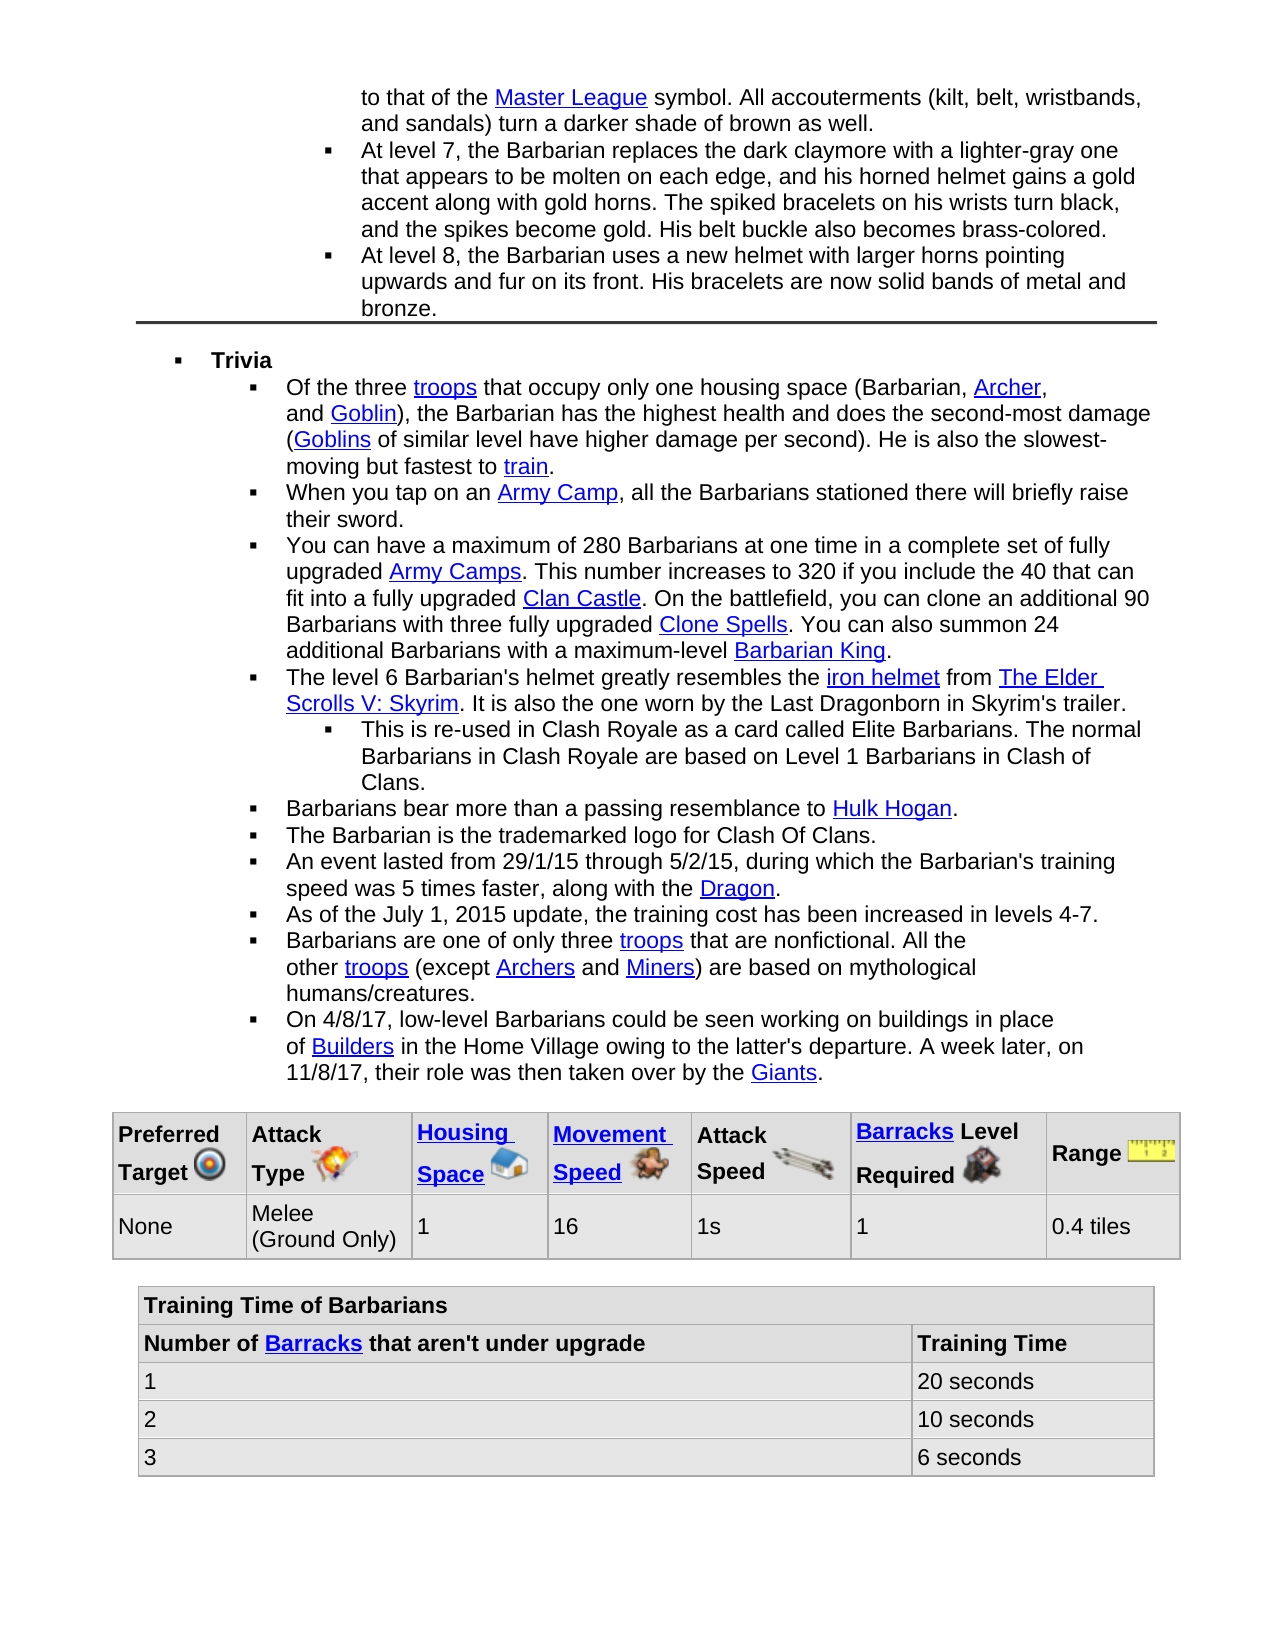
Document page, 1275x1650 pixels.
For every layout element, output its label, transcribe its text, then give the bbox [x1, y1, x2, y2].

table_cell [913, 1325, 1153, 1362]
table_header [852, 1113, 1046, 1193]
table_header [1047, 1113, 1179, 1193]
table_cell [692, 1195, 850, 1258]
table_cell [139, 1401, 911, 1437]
list Barbarians bear more than a passing resemblance to Hulk Hogan. [248, 795, 1157, 822]
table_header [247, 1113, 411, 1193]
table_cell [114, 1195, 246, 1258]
picture [194, 1147, 226, 1181]
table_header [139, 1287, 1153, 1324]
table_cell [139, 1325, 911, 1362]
picture [628, 1147, 669, 1181]
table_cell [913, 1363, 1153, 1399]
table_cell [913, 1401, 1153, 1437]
picture [961, 1144, 1002, 1184]
list As of the July 1, 2015 update, the training cost has been increased in levels 4-7. [248, 901, 1157, 927]
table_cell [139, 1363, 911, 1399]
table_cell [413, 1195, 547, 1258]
list You can have a maximum of 280 Barbarians at one time in a complete set of fully upgraded Army Camps. This number increases to 320 if you include the 40 that can fit into a fully upgraded Clan Castle. On the battlefield, you can clone an additional 90 Barbarians with three fully upgraded Clone Spells. You can also summon 24 additional Barbarians with a maximum-level Barbarian King. [248, 532, 1157, 664]
picture [1127, 1140, 1175, 1162]
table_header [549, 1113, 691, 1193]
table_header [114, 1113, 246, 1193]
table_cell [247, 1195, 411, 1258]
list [323, 84, 1157, 137]
list An event lasted from 29/1/15 through 5/2/15, during which the Barbarian's training speed was 5 times faster, along with the Dragon. [248, 848, 1157, 901]
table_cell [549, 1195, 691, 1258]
list Barbarians are one of only three troops that are nonfictional. All the other troops (except Archers and Miners) are based on mythological humans/creatures. [248, 927, 1157, 1006]
list This is re-used in Clash Royale as a card called Elite Barbarians. The normal Barbarians in Clash Royale are based on Level 1 Barbarians in Clash of Clans. [323, 716, 1157, 795]
list Of the three troops that occupy only one housing space (Barbarian, Archer, and Goblin), the Barbarian has the highest health and does the second-most damage (Goblins of similar level have higher damage per second). He is also the slowest-moving but fastest to train. [248, 374, 1157, 479]
list On 4/8/17, low-level Barbarians could be seen working on buildings in place of Builders in the Home Village owing to the latter's departure. A week later, on 11/8/17, their role was then taken over by the Giants. [248, 1006, 1157, 1085]
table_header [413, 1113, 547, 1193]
picture [771, 1148, 835, 1180]
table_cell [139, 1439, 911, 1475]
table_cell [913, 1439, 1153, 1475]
list Trivia [173, 347, 1157, 374]
picture [311, 1146, 359, 1182]
list At level 8, the Barbarian uses a new helmet with larger horns pointing upwards and fur on its front. His bracelets are now solid bands of metal and bronze. [323, 242, 1157, 321]
picture [490, 1145, 529, 1183]
list When you tap on an Army Camp, all the Barbarians stationed there will briefly raise their sword. [248, 479, 1157, 532]
list The Barbarian is the trademarked logo for Clash Of Clans. [248, 822, 1157, 848]
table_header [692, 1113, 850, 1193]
list At level 7, the Barbarian replaces the dark claymore with a lighter-gray one that appears to be molten on each edge, and his horned helmet gains a gold accent along with gold horns. The spiked bracelets on his wrists turn black, and the spikes become gold. His belt buckle also becomes brass-colored. [323, 137, 1157, 242]
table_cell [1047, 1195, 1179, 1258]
list The level 6 Barbarian's helmet greatly resembles the iron helmet from The Elder Scrolls V: Skyrim. It is also the one worn by the Last Dragonborn in Skyrim's trailer. [248, 664, 1157, 716]
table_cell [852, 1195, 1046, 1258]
